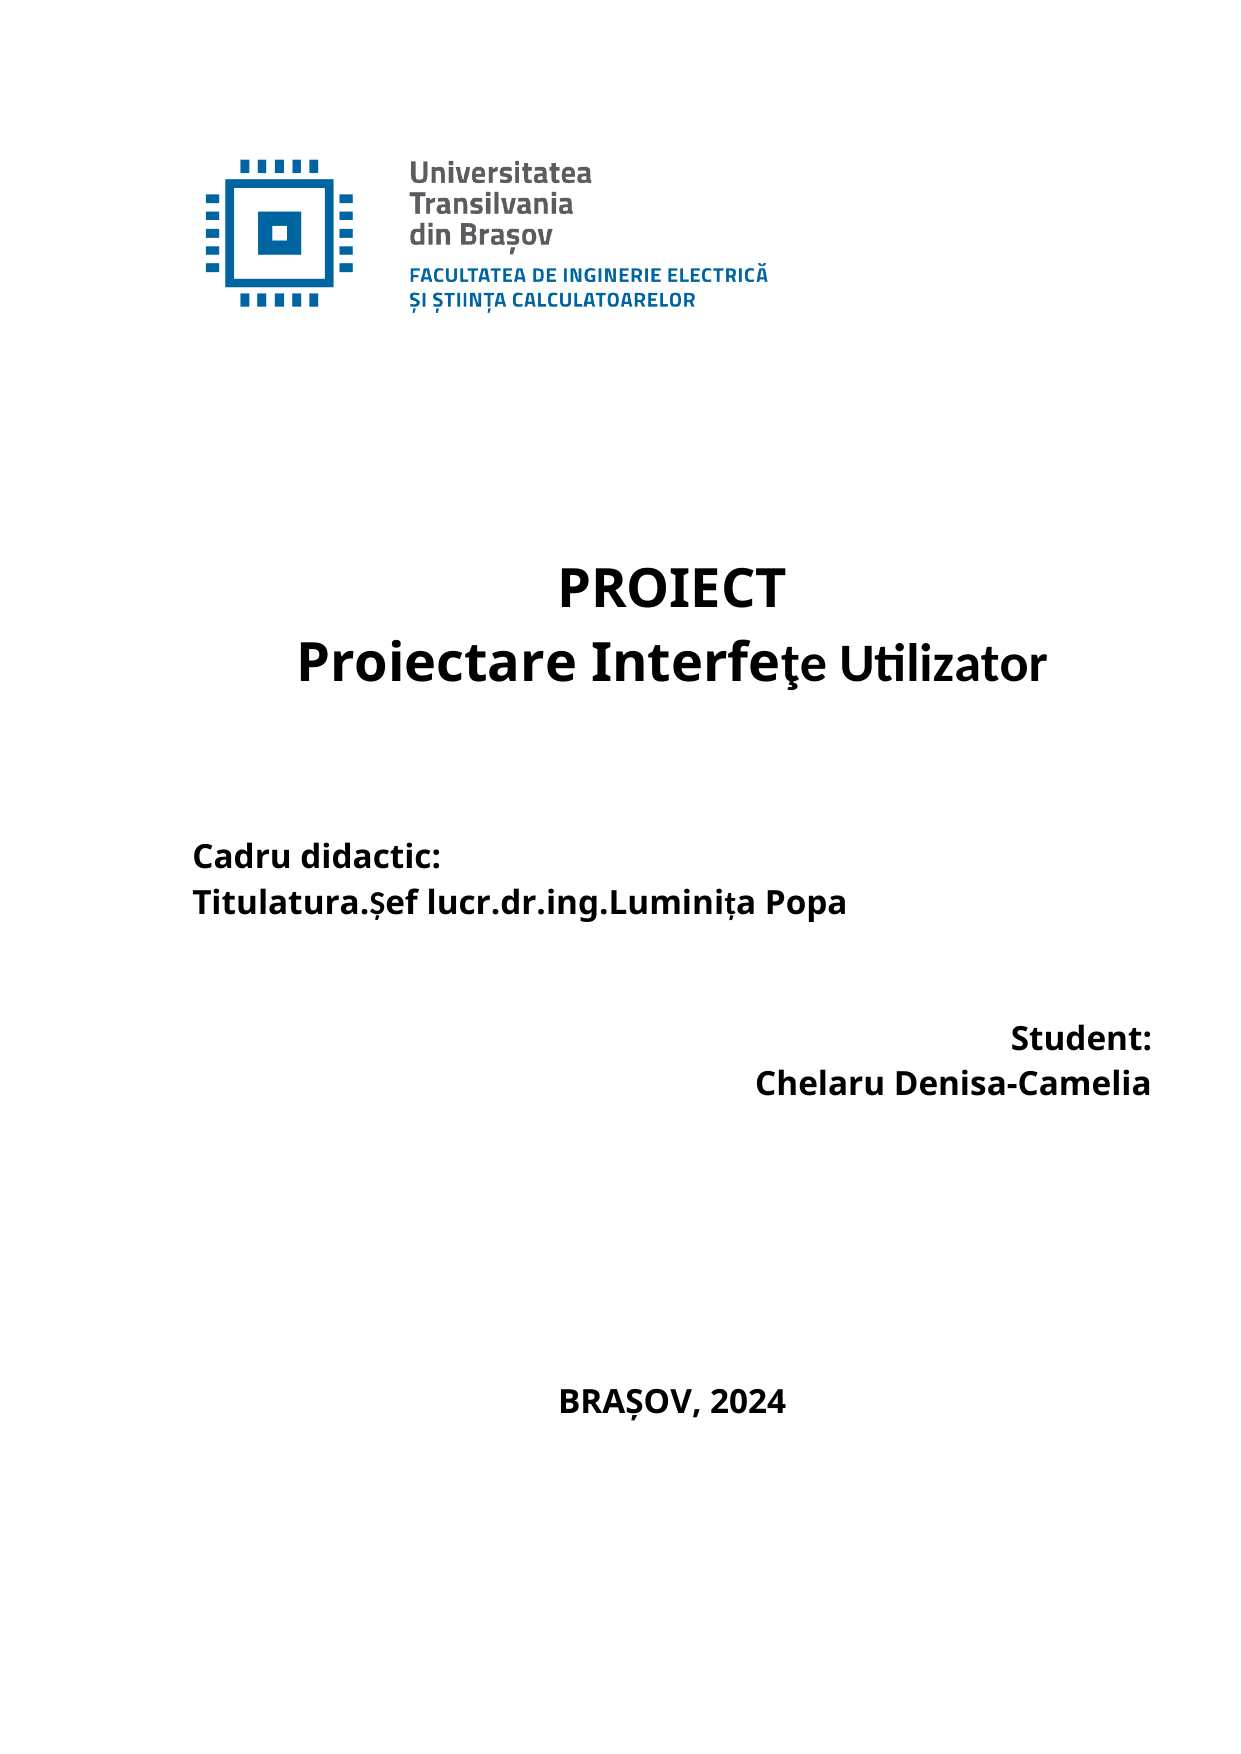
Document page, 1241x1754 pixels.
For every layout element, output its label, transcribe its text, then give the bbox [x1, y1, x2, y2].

text Chelaru Denisa-Camelia [192, 1060, 1152, 1106]
text PROIECT [192, 549, 1152, 623]
text Titulatura.Şef lucr.dr.ing.Luminiţa Popa [192, 878, 1152, 924]
text Student: [192, 1015, 1152, 1060]
text Cadru didactic: [192, 833, 1152, 878]
text Proiectare Interfeţe Utilizator [192, 623, 1152, 697]
text BRAȘOV, 2024 [192, 1378, 1152, 1423]
picture [148, 102, 890, 365]
